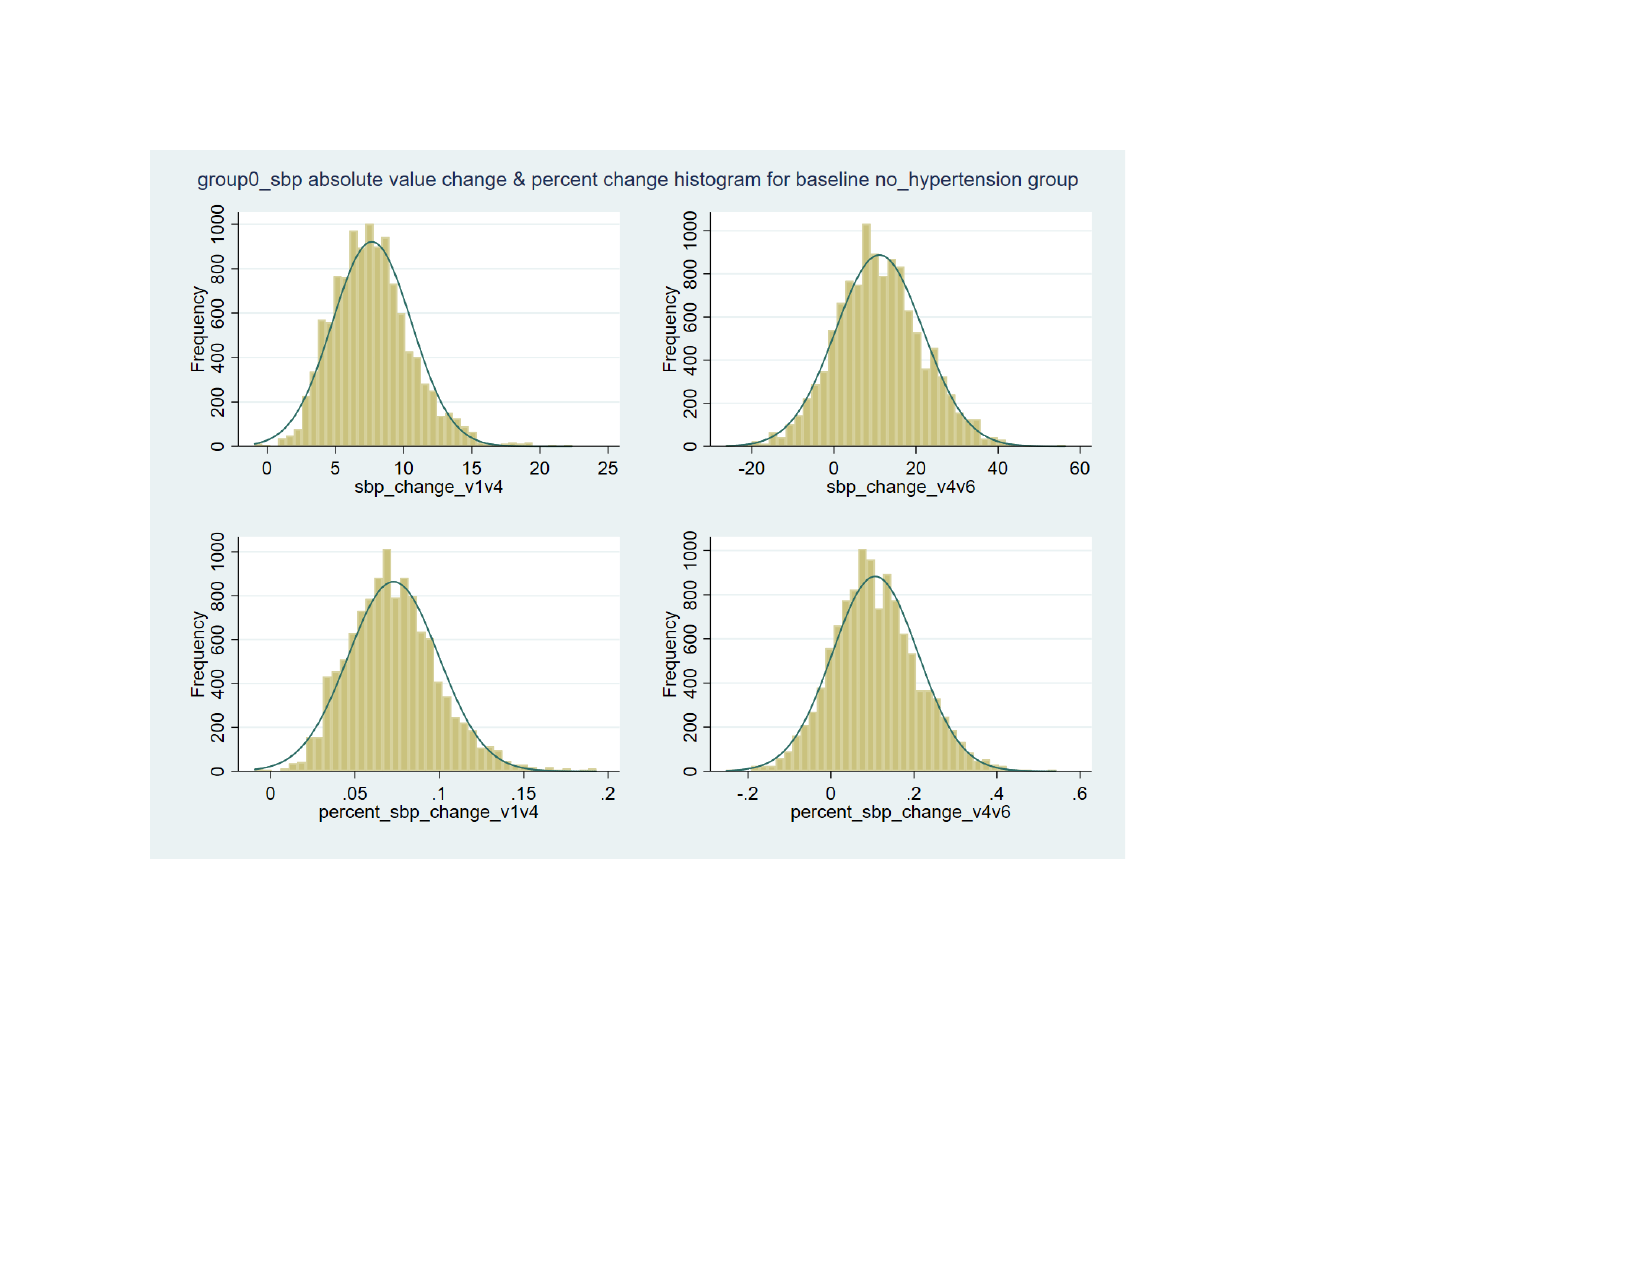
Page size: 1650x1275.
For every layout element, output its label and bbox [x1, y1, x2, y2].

picture [150, 150, 1125, 859]
